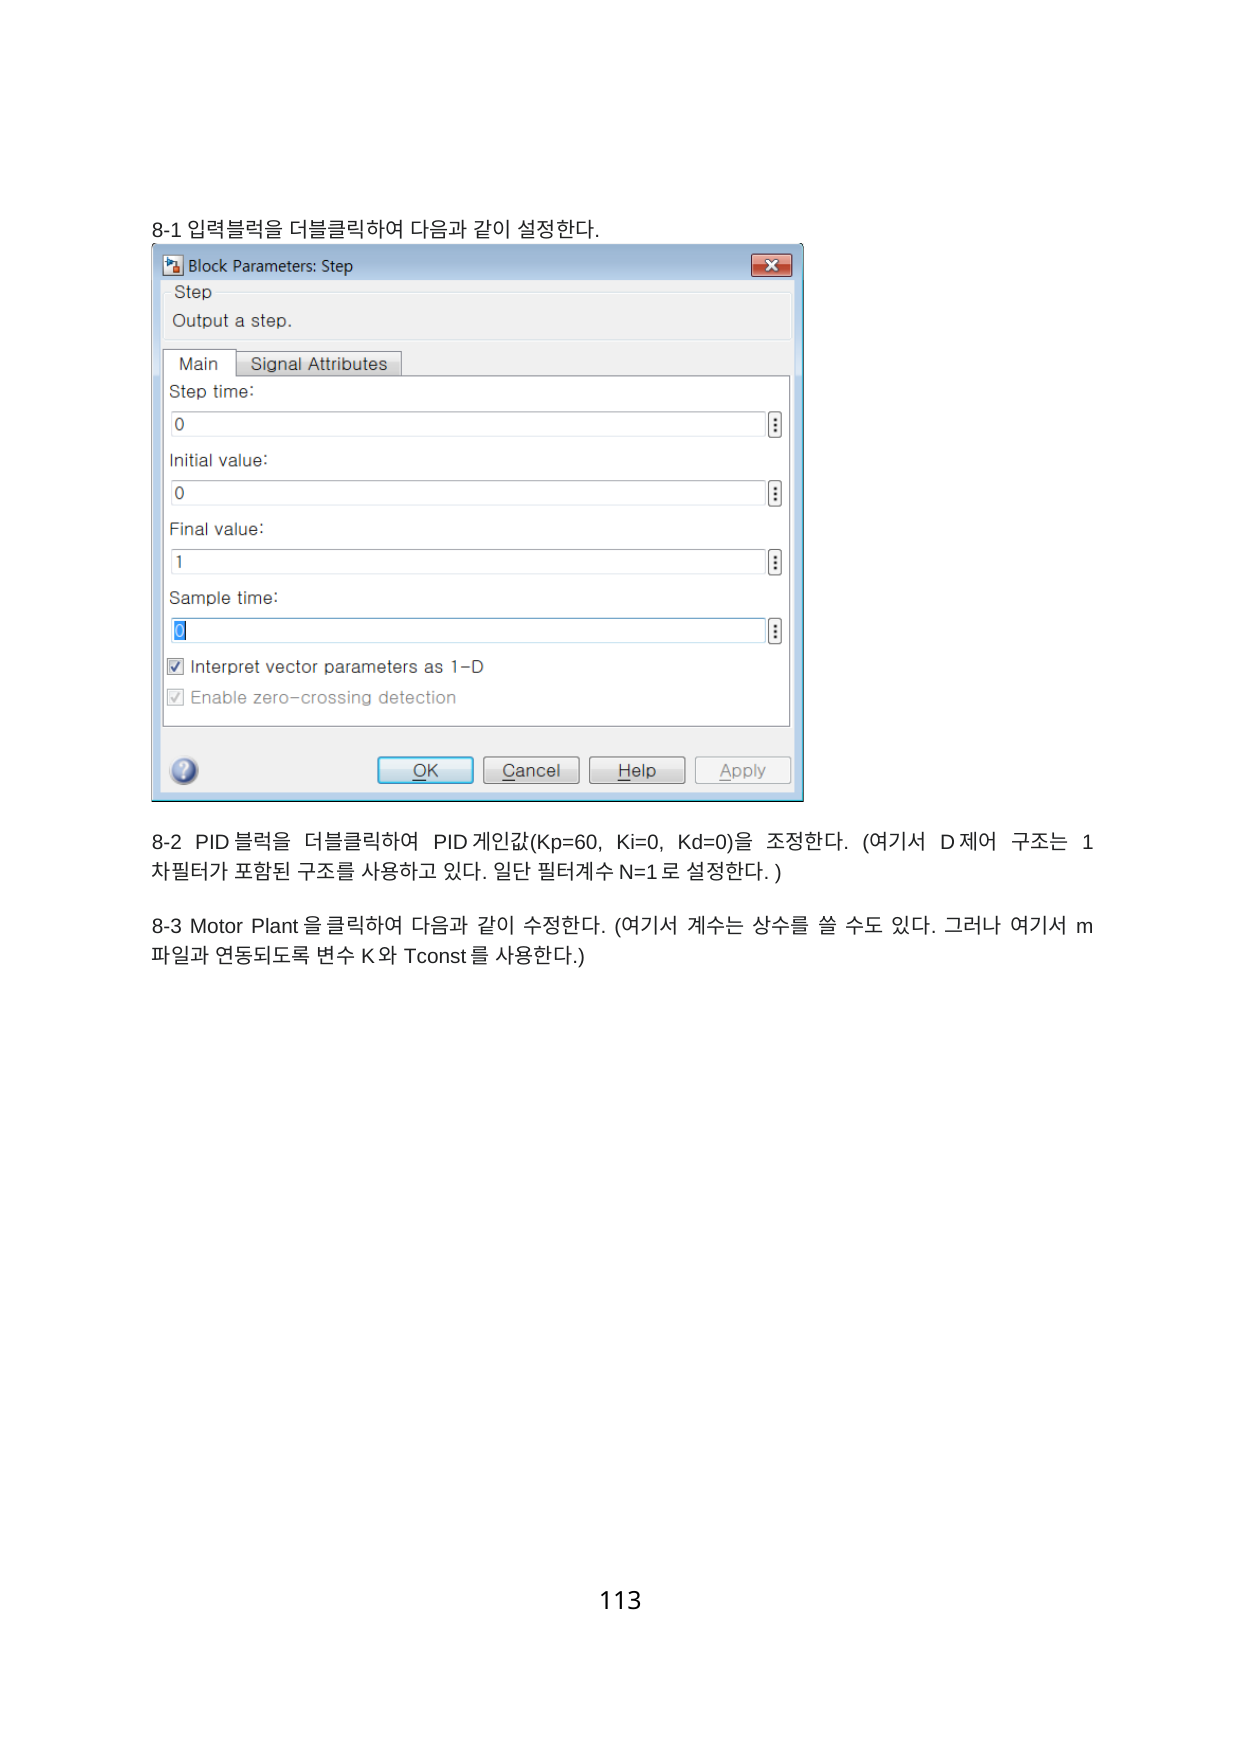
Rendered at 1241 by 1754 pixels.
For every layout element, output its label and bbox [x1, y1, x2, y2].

picture [151, 243, 804, 802]
